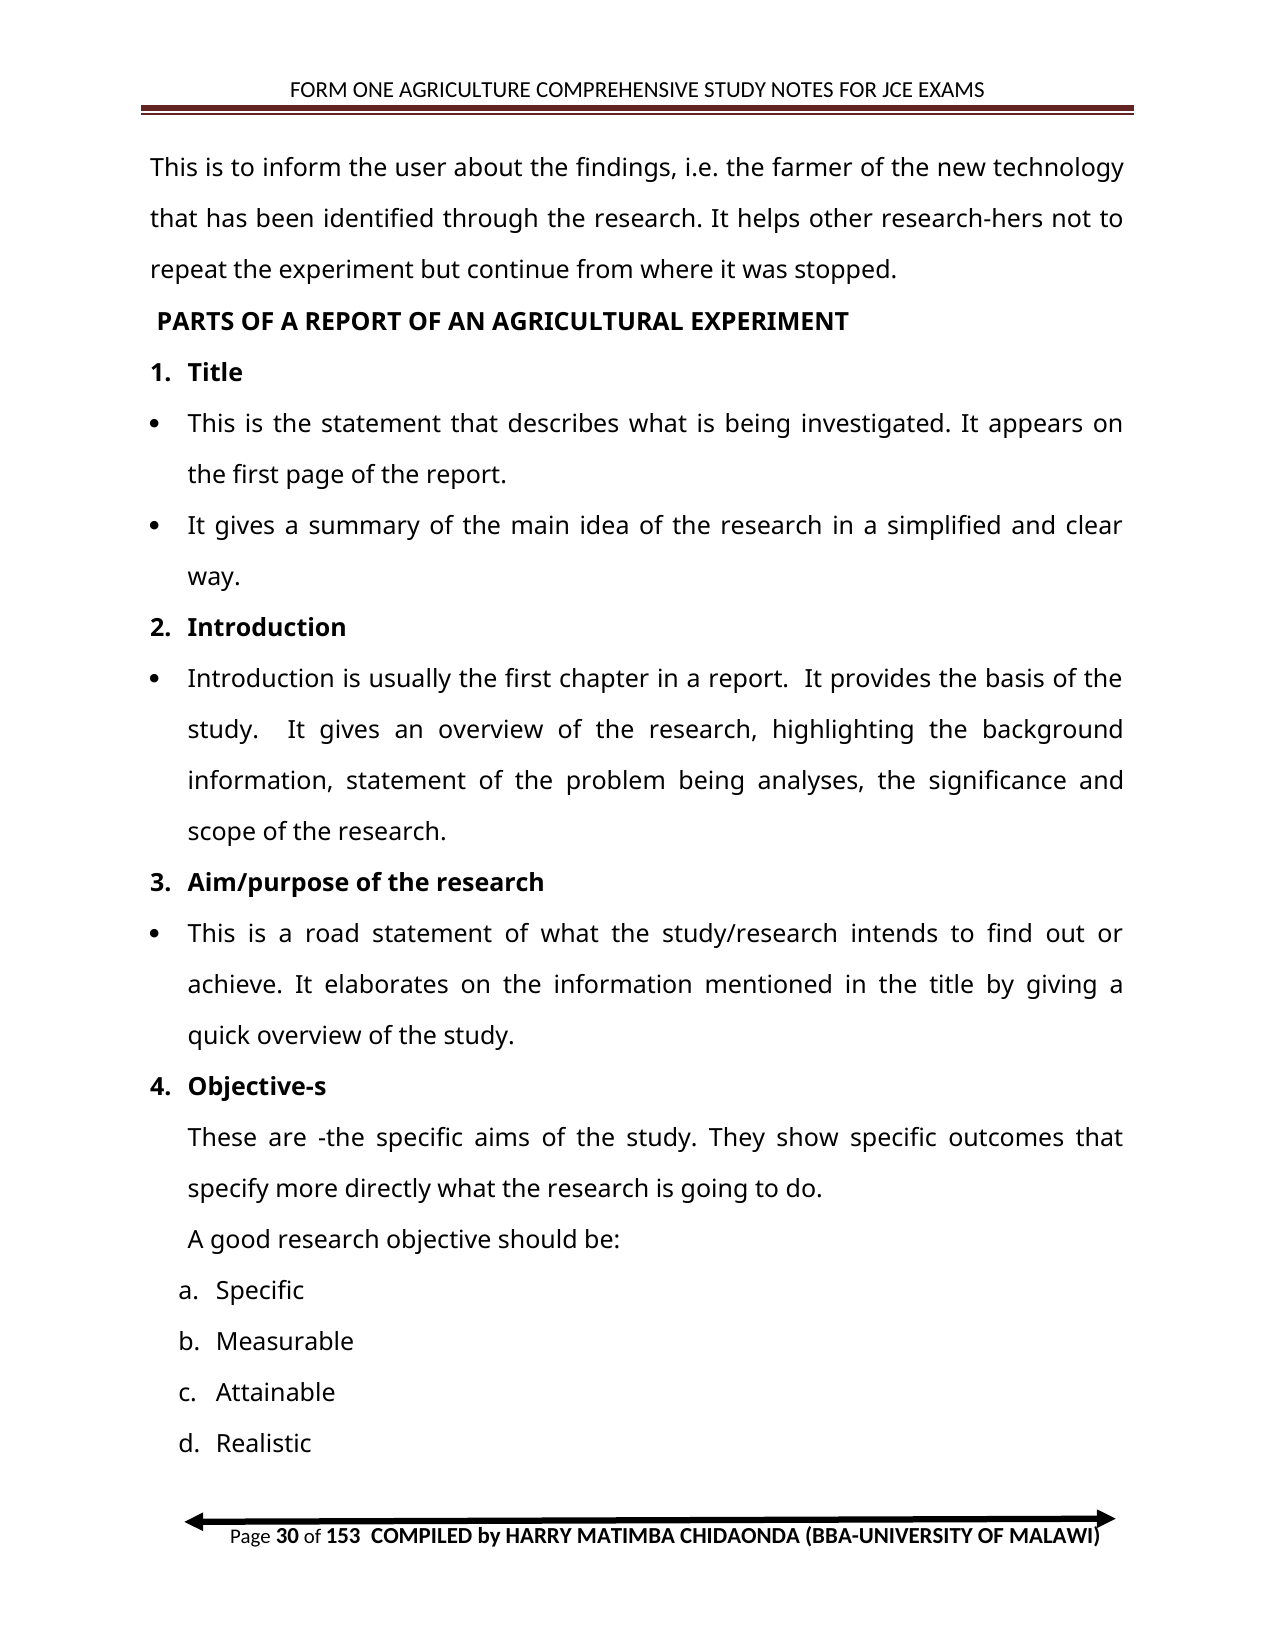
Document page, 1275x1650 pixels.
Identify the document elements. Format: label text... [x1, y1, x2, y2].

list Specific [178, 1273, 1125, 1307]
list Introduction [150, 609, 1125, 643]
list A good research objective should be: [187, 1222, 1125, 1256]
list Title [150, 354, 1125, 388]
text This is to inform the user about the findings, i.e. the farmer of the new technology that has been identified through the research. It helps other research-hers not to repeat the experiment but continue from where it was stopped. [150, 150, 1125, 286]
text PARTS OF A REPORT OF AN AGRICULTURAL EXPERIMENT [150, 303, 1125, 337]
list Aim/purpose of the research [150, 864, 1125, 899]
list Realistic [178, 1426, 1125, 1460]
list These are -the specific aims of the study. They show specific outcomes that specify more directly what the research is going to do. [187, 1120, 1125, 1205]
list It gives a summary of the main idea of the research in a simplified and clear way. [150, 507, 1125, 592]
list Measurable [178, 1324, 1125, 1358]
list This is a road statement of what the study/research intends to find out or achieve. It elaborates on the information mentioned in the title by giving a quick overview of the study. [150, 916, 1125, 1052]
list Objective-s [150, 1069, 1125, 1103]
list Introduction is usually the first chapter in a report. It provides the basis of the study. It gives an overview of the research, highlighting the background information, statement of the problem being analyses, the significance and scope of the research. [150, 660, 1125, 848]
list Attainable [178, 1375, 1125, 1409]
list This is the statement that describes what is being investigated. It appears on the first page of the report. [150, 405, 1125, 490]
